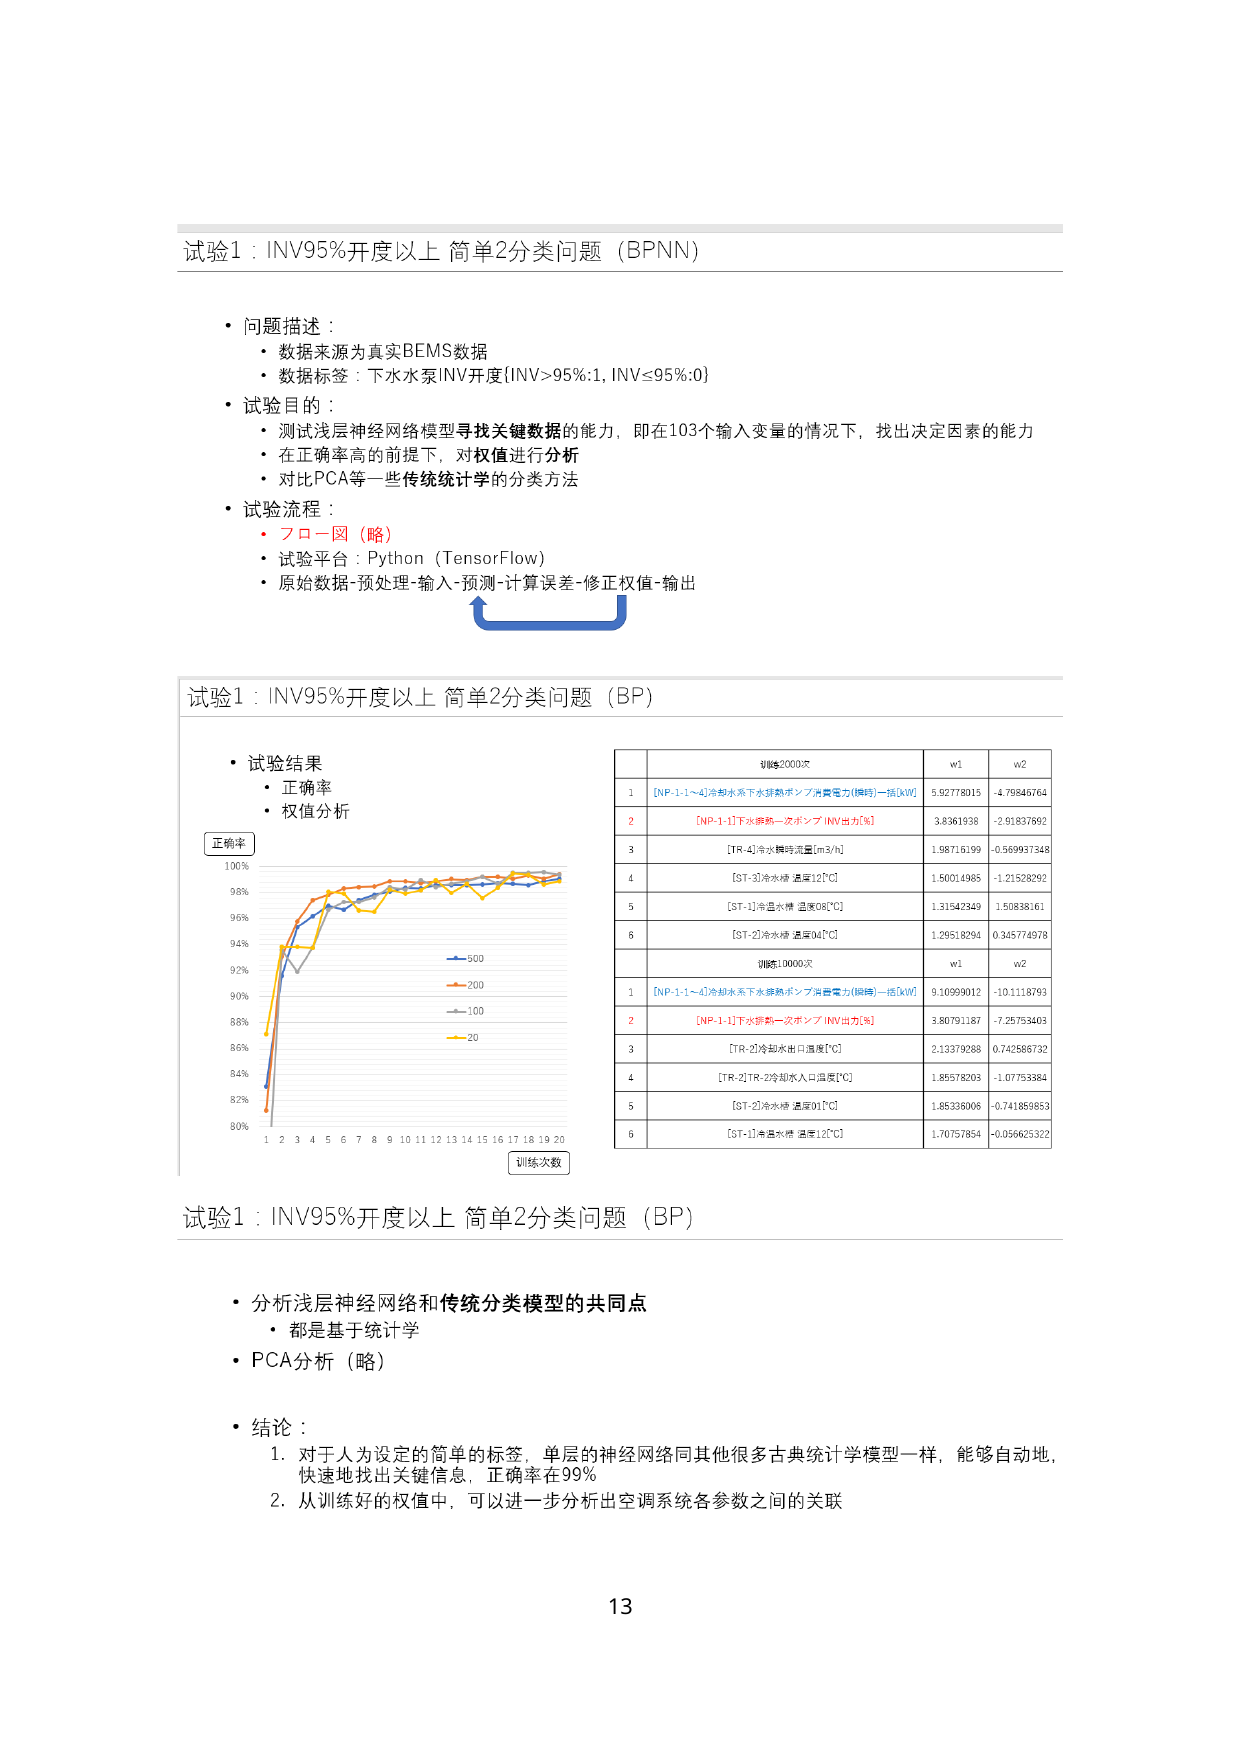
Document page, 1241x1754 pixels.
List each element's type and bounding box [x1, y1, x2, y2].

picture [177, 224, 1063, 653]
picture [177, 1198, 1063, 1516]
picture [177, 676, 1063, 1176]
